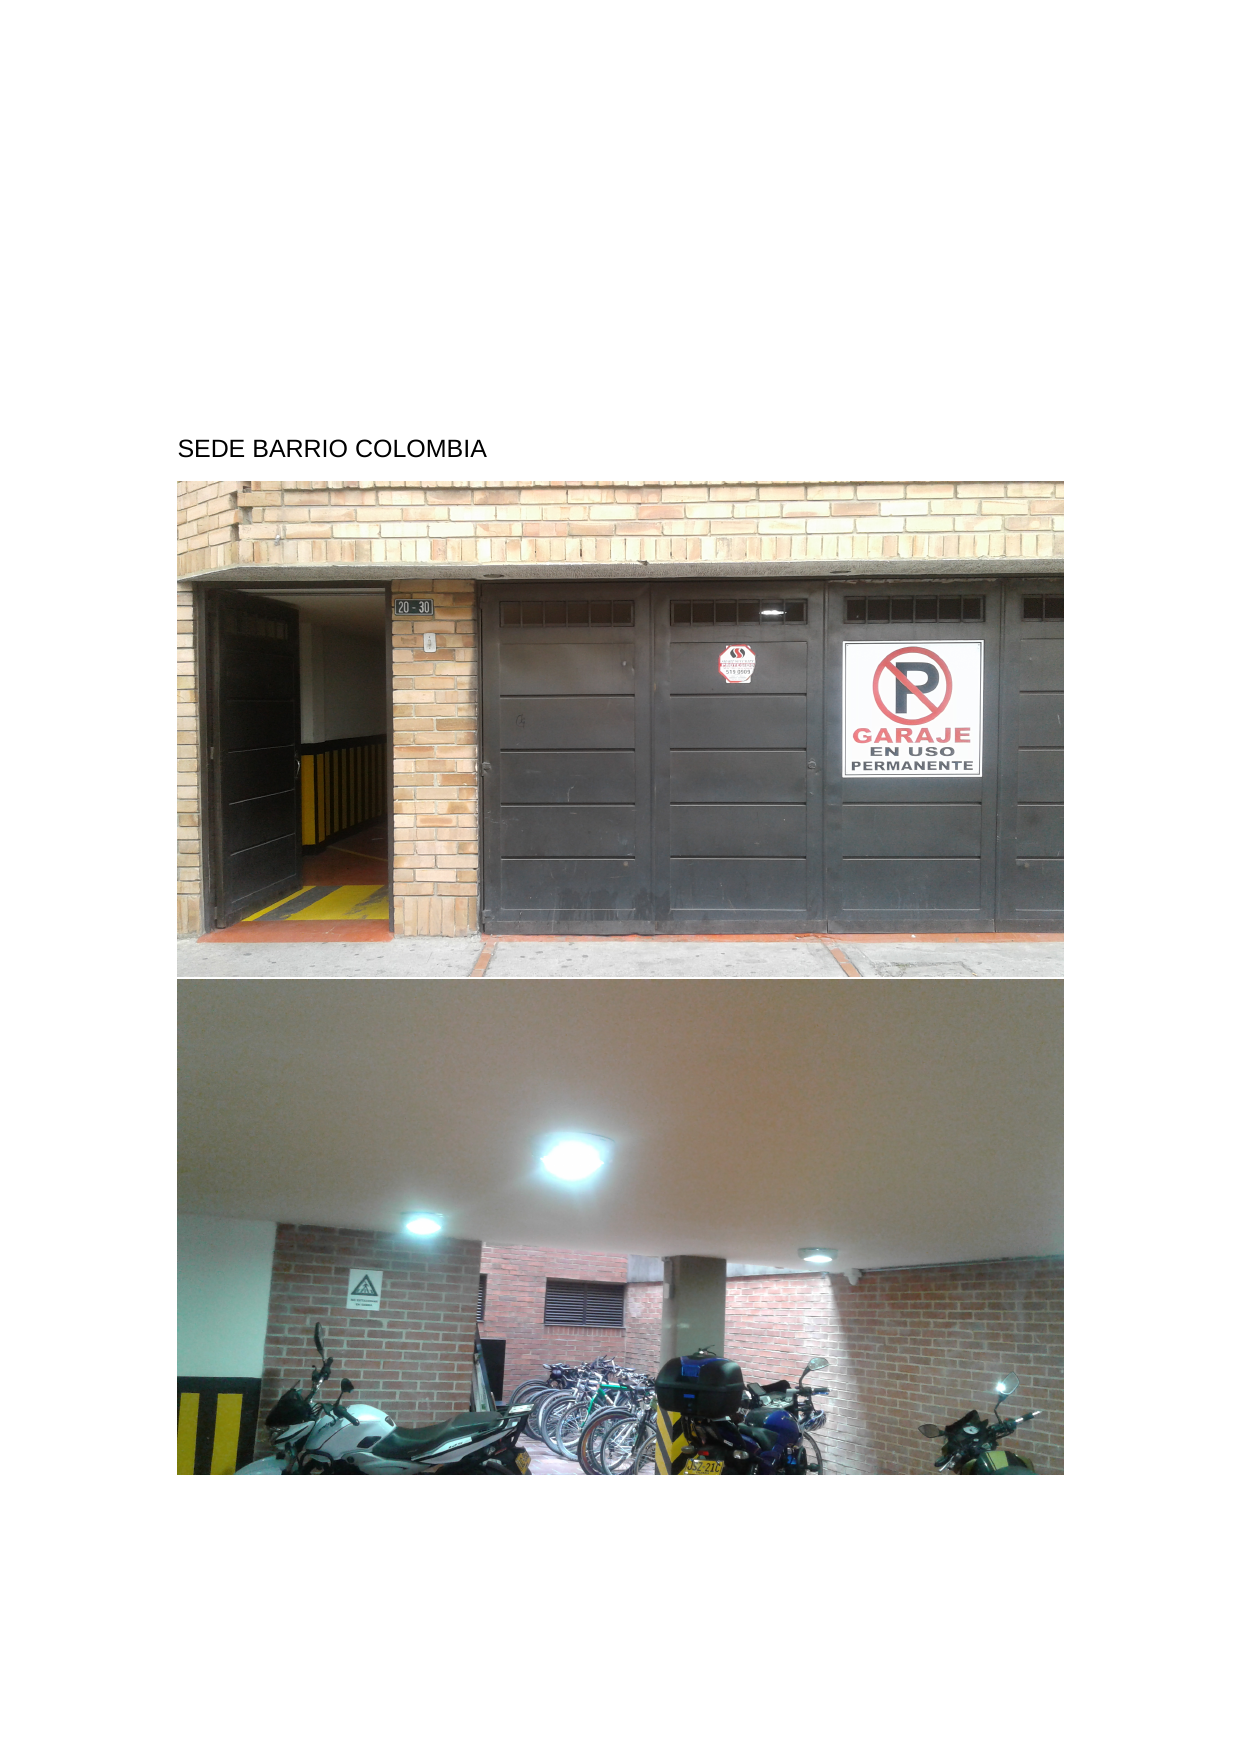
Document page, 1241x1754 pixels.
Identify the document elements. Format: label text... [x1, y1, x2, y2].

picture [177, 979, 1064, 1475]
text SEDE BARRIO COLOMBIA [177, 434, 1063, 463]
picture [177, 481, 1064, 977]
